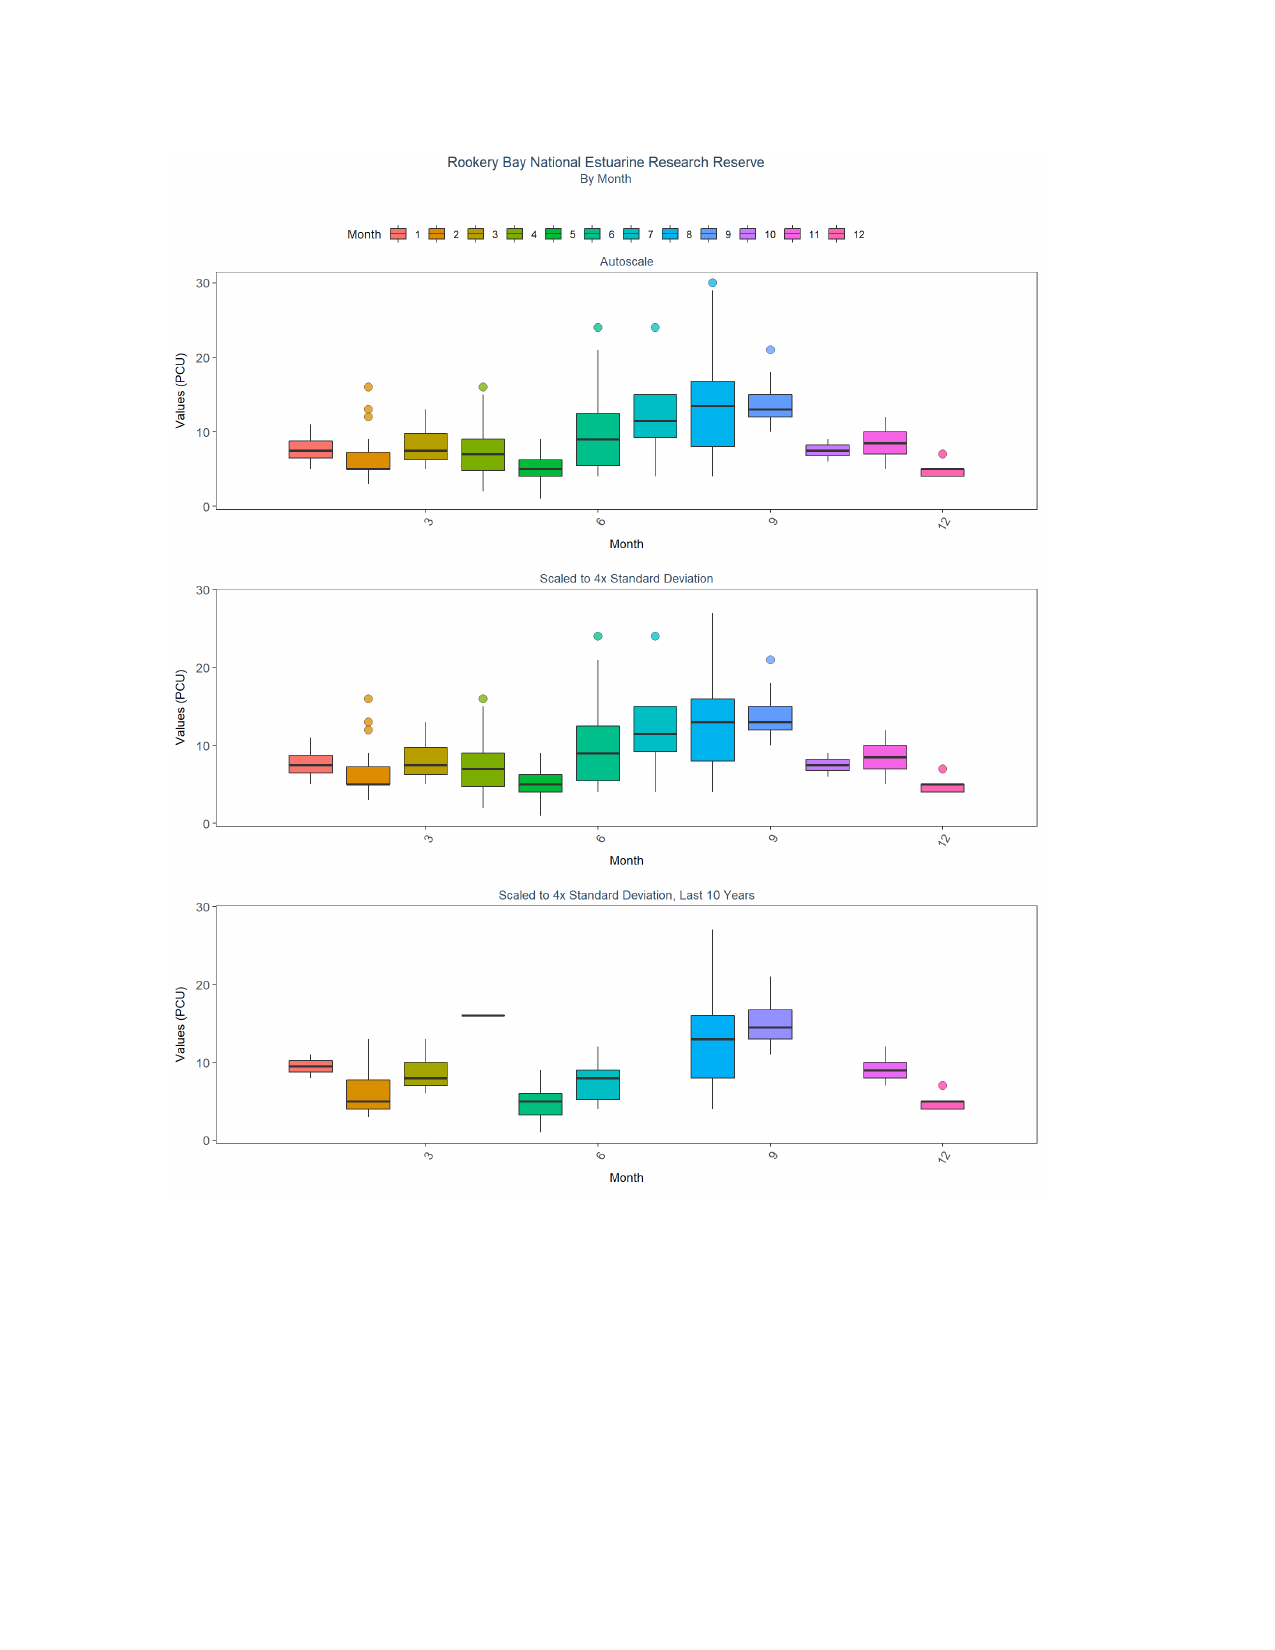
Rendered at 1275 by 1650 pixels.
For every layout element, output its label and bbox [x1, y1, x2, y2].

picture [168, 150, 1044, 1200]
